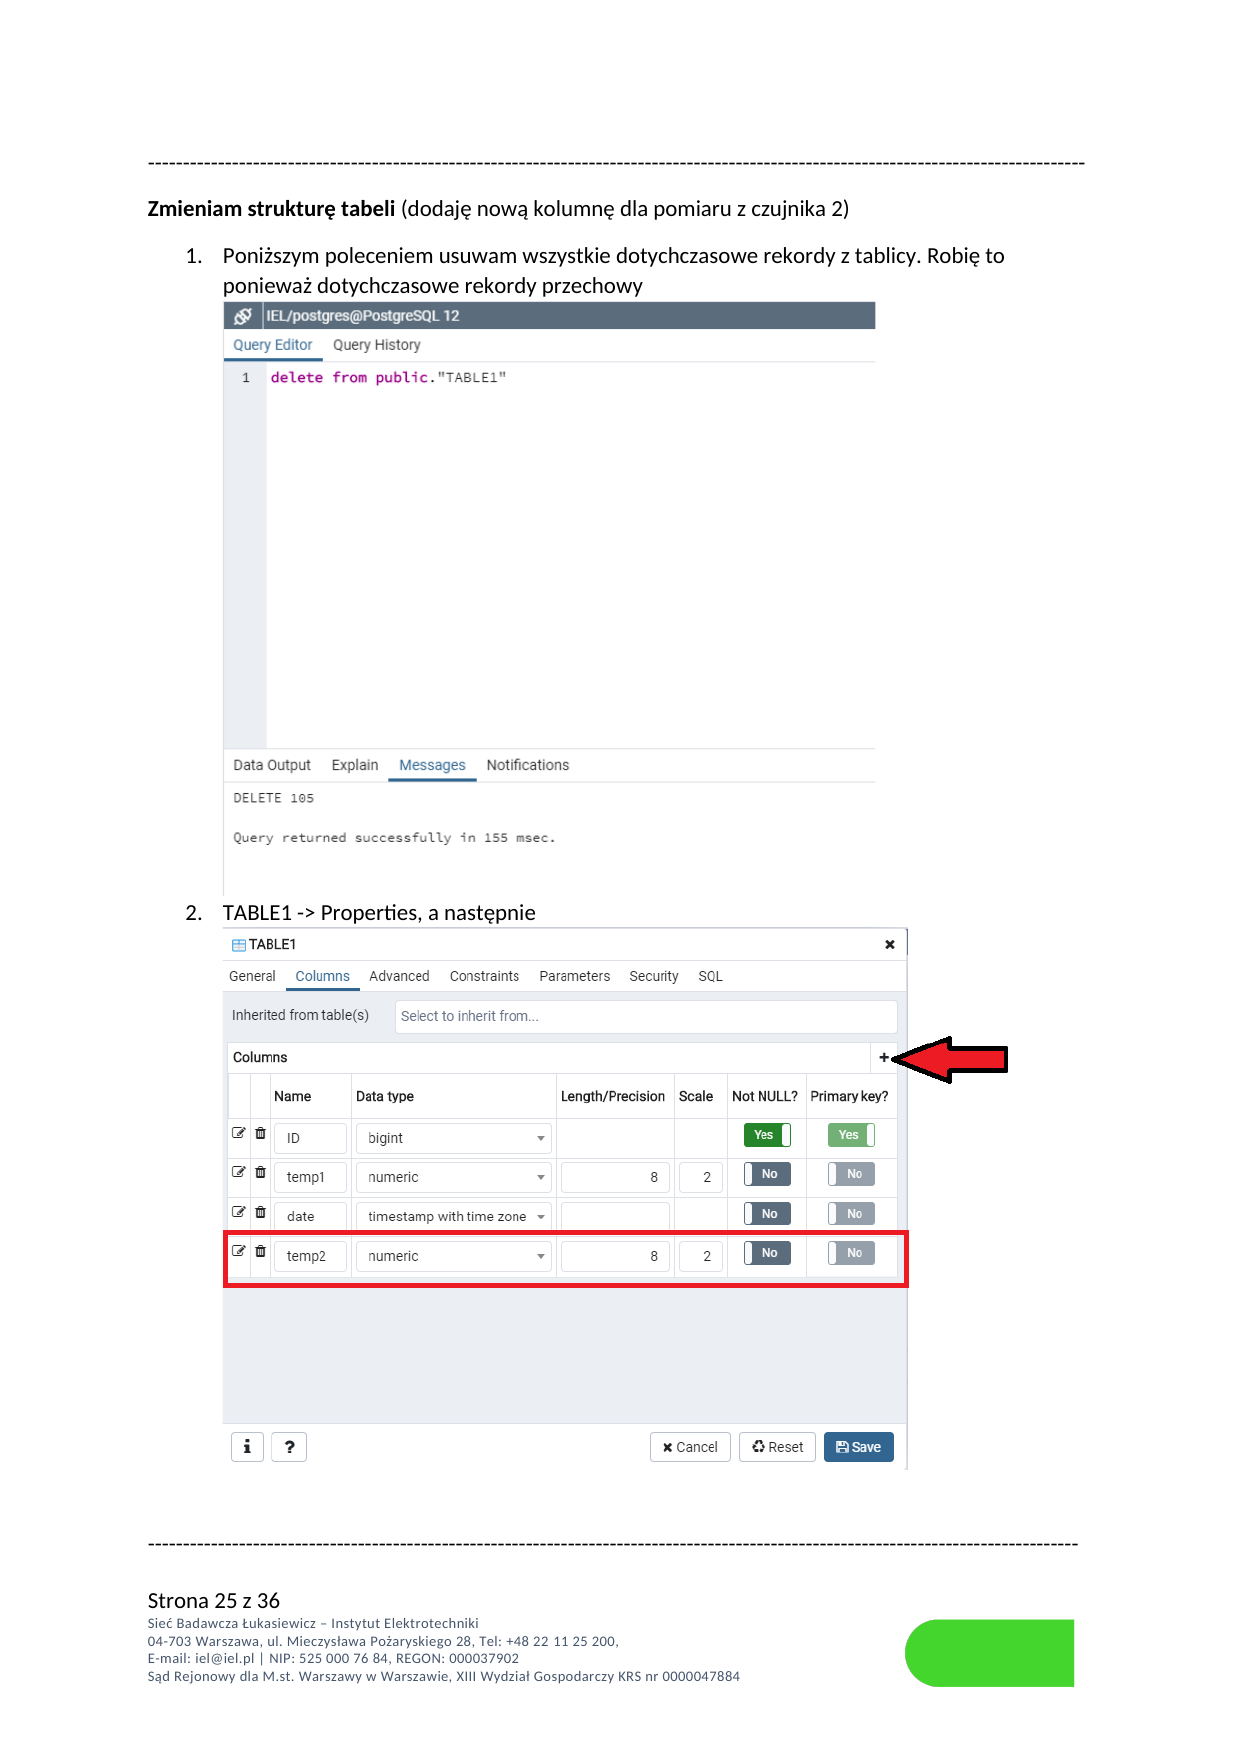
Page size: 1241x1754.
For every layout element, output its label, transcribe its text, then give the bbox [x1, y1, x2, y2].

picture [901, 1615, 1104, 1754]
text -------------------------------------------------------------------------------------------------------------------------------------- [148, 148, 1093, 176]
picture [222, 301, 876, 896]
text ------------------------------------------------------------------------------------------------------------------------------------- [148, 1529, 1093, 1557]
text Zmieniam strukturę tabeli (dodaję nową kolumnę dla pomiaru z czujnika 2) [148, 194, 1093, 222]
picture [222, 927, 1057, 1511]
